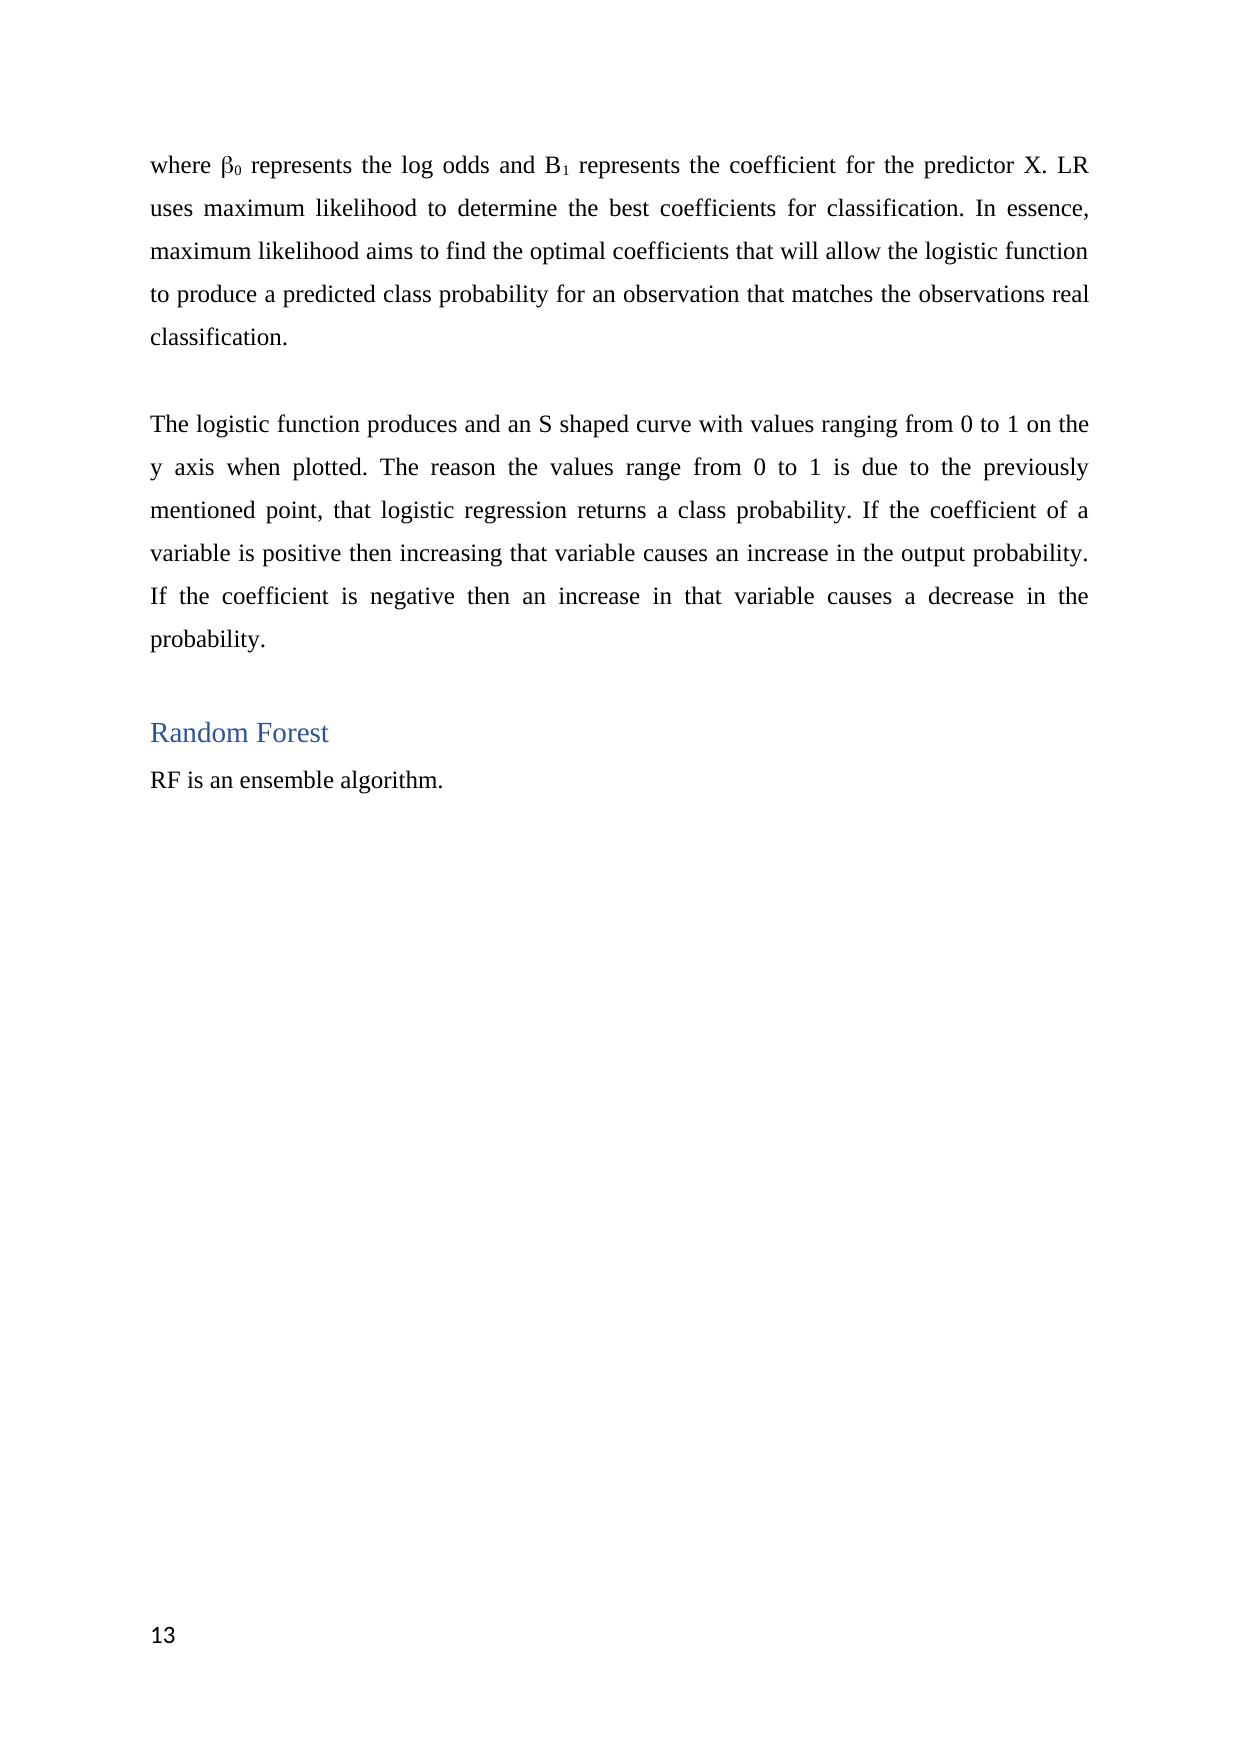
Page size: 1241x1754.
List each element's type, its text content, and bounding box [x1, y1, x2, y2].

subtitle Random Forest [150, 715, 1090, 748]
text The logistic function produces and an S shaped curve with values ranging from 0 to 1 on the y axis when plotted. The reason the values range from 0 to 1 is due to the previously mentioned point, that logistic regression returns a class probability. If the coefficient of a variable is positive then increasing that variable causes an increase in the output probability. If the coefficient is negative then an increase in that variable causes a decrease in the probability. [150, 409, 1090, 653]
text RF is an ensemble algorithm. [150, 765, 1090, 794]
text where 0 represents the log odds and B1 represents the coefficient for the predictor X. LR uses maximum likelihood to determine the best coefficients for classification. In essence, maximum likelihood aims to find the optimal coefficients that will allow the logistic function to produce a predicted class probability for an observation that matches the observations real classification. [150, 150, 1090, 351]
